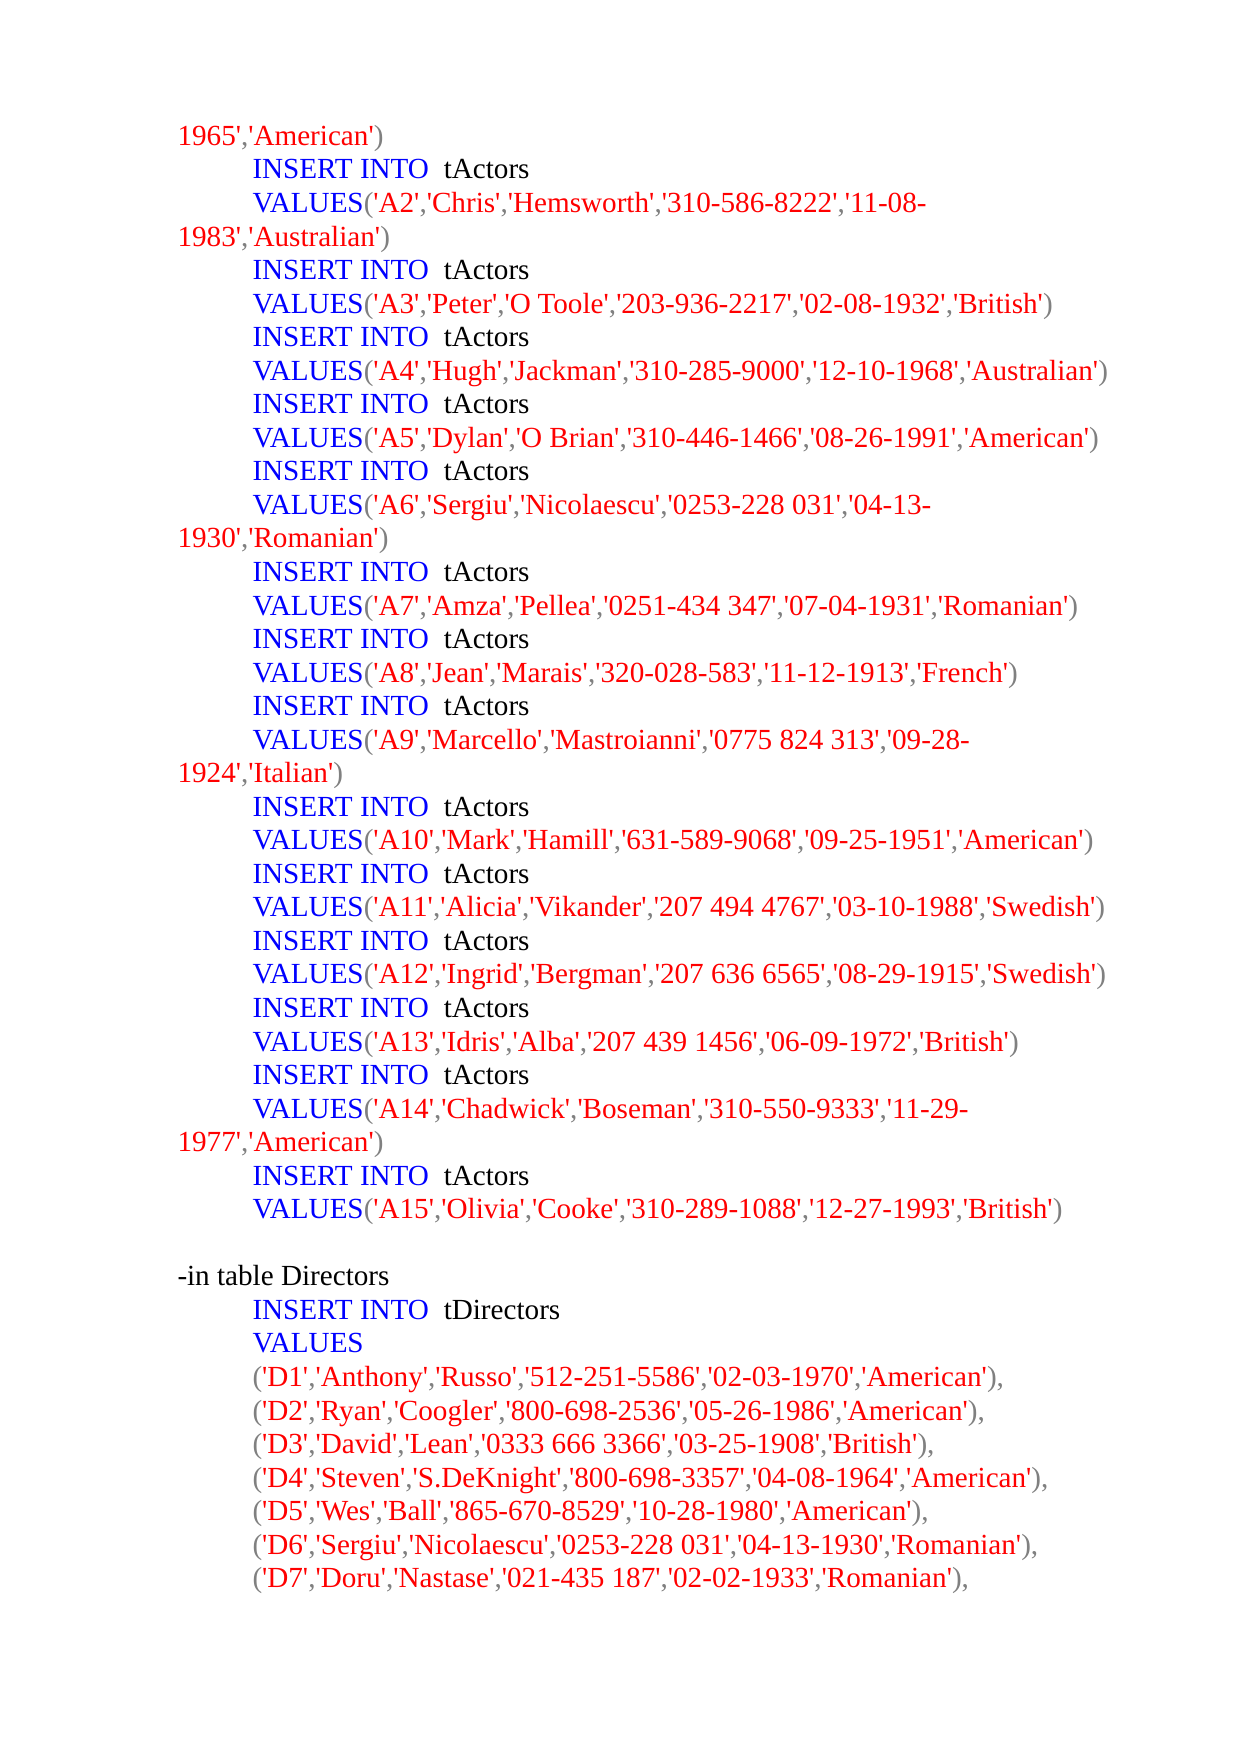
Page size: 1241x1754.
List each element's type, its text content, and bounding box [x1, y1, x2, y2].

text VALUES('A4','Hugh','Jackman','310-285-9000','12-10-1968','Australian') [177, 353, 1122, 386]
text INSERT INTO tActors [177, 789, 1122, 822]
text INSERT INTO tActors [177, 621, 1122, 655]
text VALUES('A15','Olivia','Cooke','310-289-1088','12-27-1993','British') [177, 1191, 1122, 1225]
text VALUES('A9','Marcello','Mastroianni','0775 824 313','09-28-1924','Italian') [177, 722, 1122, 789]
text VALUES('A11','Alicia','Vikander','207 494 4767','03-10-1988','Swedish') [177, 889, 1122, 923]
text VALUES('A6','Sergiu','Nicolaescu','0253-228 031','04-13-1930','Romanian') [177, 487, 1122, 554]
text INSERT INTO tActors [177, 319, 1122, 353]
text INSERT INTO tActors [177, 554, 1122, 588]
text ('D1','Anthony','Russo','512-251-5586','02-03-1970','American'), [177, 1359, 1122, 1393]
text INSERT INTO tActors [177, 856, 1122, 889]
text INSERT INTO tActors [177, 252, 1122, 286]
text -in table Directors [177, 1258, 1122, 1292]
text ('D2','Ryan','Coogler','800-698-2536','05-26-1986','American'), [177, 1393, 1122, 1426]
text ('D3','David','Lean','0333 666 3366','03-25-1908','British'), [177, 1426, 1122, 1460]
text VALUES('A3','Peter','O Toole','203-936-2217','02-08-1932','British') [177, 286, 1122, 319]
text VALUES('A12','Ingrid','Bergman','207 636 6565','08-29-1915','Swedish') [177, 957, 1122, 990]
text INSERT INTO tActors [177, 688, 1122, 722]
text VALUES('A2','Chris','Hemsworth','310-586-8222','11-08-1983','Australian') [177, 185, 1122, 252]
text ('D7','Doru','Nastase','021-435 187','02-02-1933','Romanian'), [177, 1560, 1122, 1594]
text INSERT INTO tActors [177, 152, 1122, 185]
text INSERT INTO tActors [177, 923, 1122, 957]
text ('D5','Wes','Ball','865-670-8529','10-28-1980','American'), [177, 1493, 1122, 1527]
text VALUES('A13','Idris','Alba','207 439 1456','06-09-1972','British') [177, 1024, 1122, 1057]
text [177, 118, 1122, 152]
text INSERT INTO tActors [177, 386, 1122, 420]
text VALUES('A10','Mark','Hamill','631-589-9068','09-25-1951','American') [177, 822, 1122, 856]
text ('D4','Steven','S.DeKnight','800-698-3357','04-08-1964','American'), [177, 1460, 1122, 1493]
text INSERT INTO tActors [177, 1057, 1122, 1091]
text INSERT INTO tActors [177, 1158, 1122, 1191]
text ('D6','Sergiu','Nicolaescu','0253-228 031','04-13-1930','Romanian'), [177, 1527, 1122, 1560]
text INSERT INTO tActors [177, 453, 1122, 487]
text INSERT INTO tActors [177, 990, 1122, 1024]
text VALUES [177, 1326, 1122, 1359]
text VALUES('A7','Amza','Pellea','0251-434 347','07-04-1931','Romanian') [177, 588, 1122, 621]
text VALUES('A14','Chadwick','Boseman','310-550-9333','11-29-1977','American') [177, 1091, 1122, 1158]
text VALUES('A8','Jean','Marais','320-028-583','11-12-1913','French') [177, 655, 1122, 688]
text INSERT INTO tDirectors [177, 1292, 1122, 1326]
text VALUES('A5','Dylan','O Brian','310-446-1466','08-26-1991','American') [177, 420, 1122, 453]
